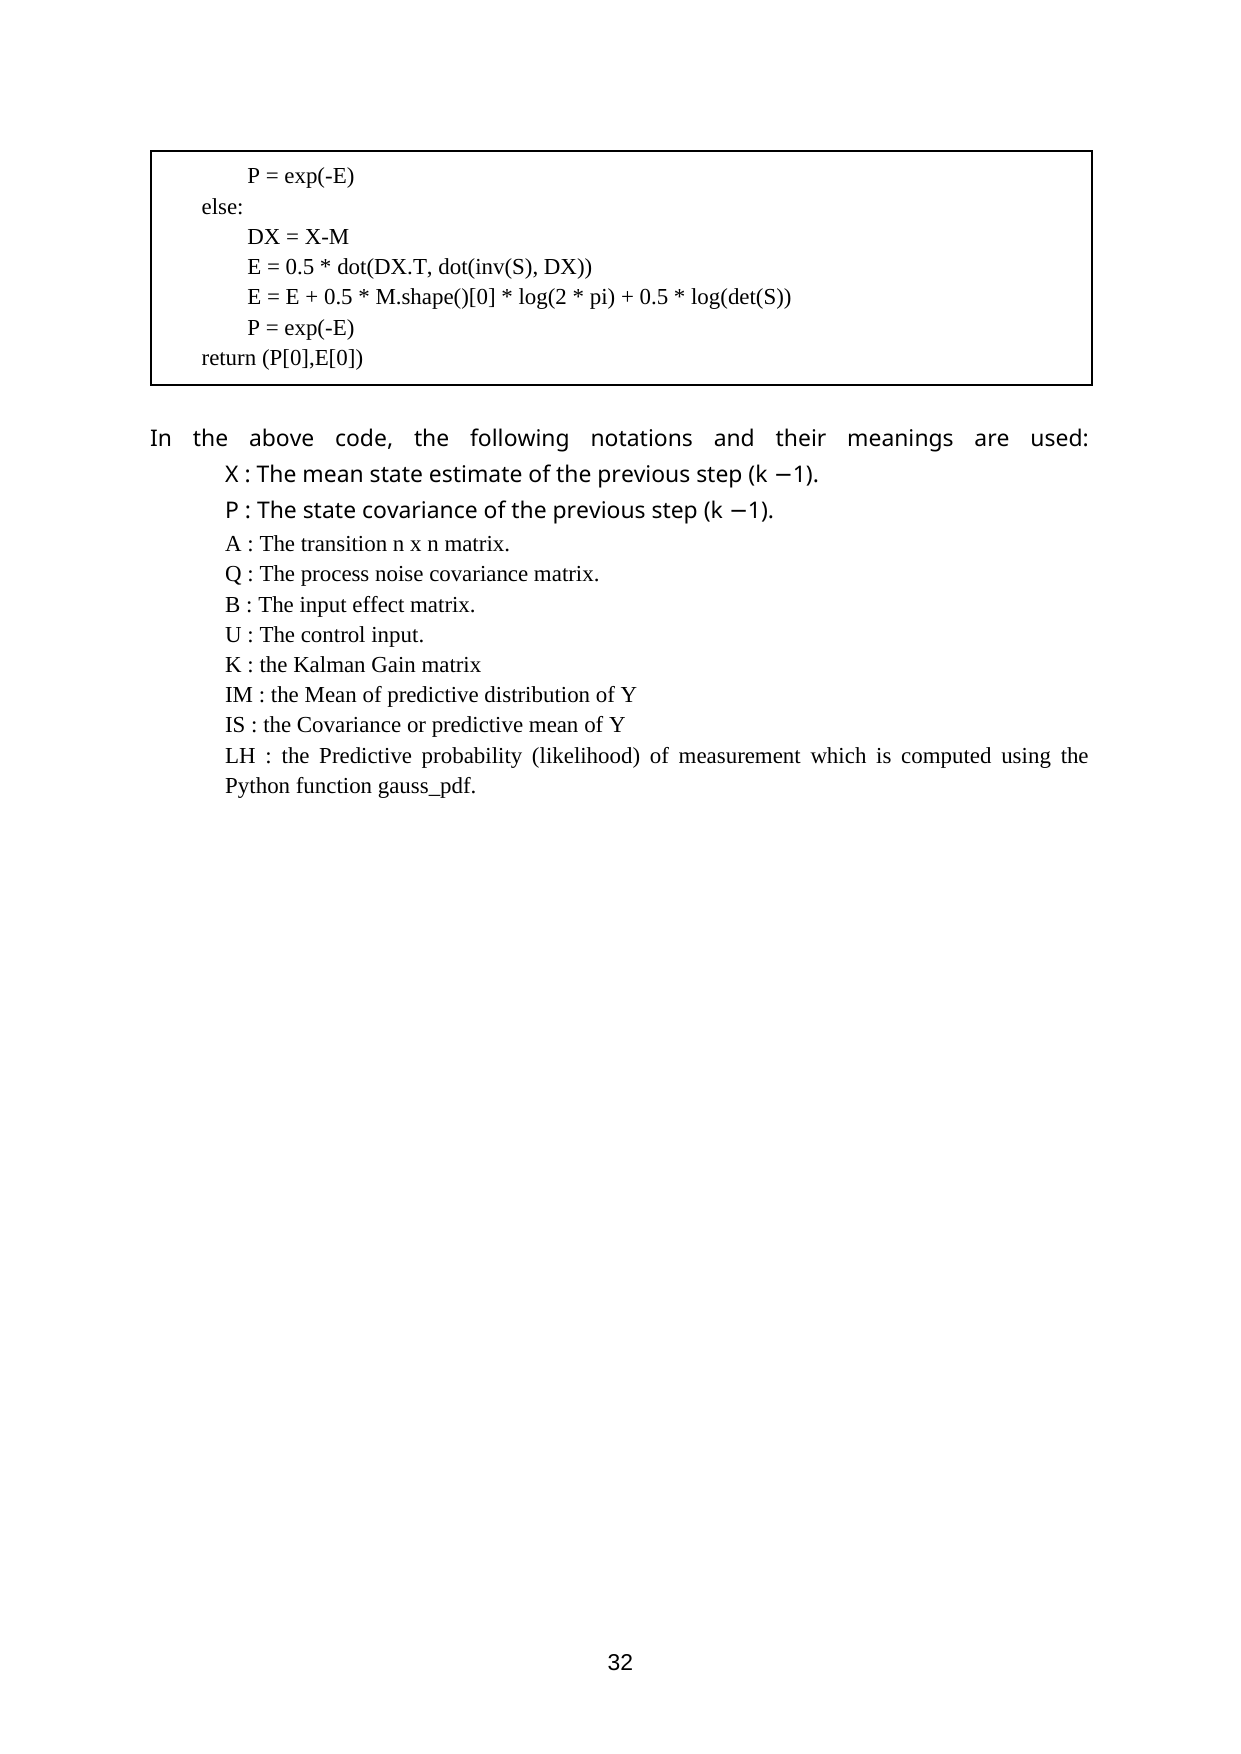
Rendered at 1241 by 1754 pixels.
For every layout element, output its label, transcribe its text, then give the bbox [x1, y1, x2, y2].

text Q : The process noise covariance matrix. [150, 560, 1090, 587]
text P : The state covariance of the previous step (k −1). [150, 494, 1090, 526]
text U : The control input. [187, 621, 1090, 647]
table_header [152, 152, 1091, 384]
text A : The transition n x n matrix. [150, 530, 1090, 557]
text B : The input effect matrix. [187, 591, 1090, 617]
text IS : the Covariance or predictive mean of Y [187, 711, 1090, 738]
text K : the Kalman Gain matrix [187, 651, 1090, 677]
text In the above code, the following notations and their meanings are used: X : The mean state estimate of the previous step (k −1). [150, 386, 1090, 489]
text LH : the Predictive probability (likelihood) of measurement which is computed using the Python function gauss_pdf. [225, 742, 1090, 798]
text IM : the Mean of predictive distribution of Y [187, 681, 1090, 708]
